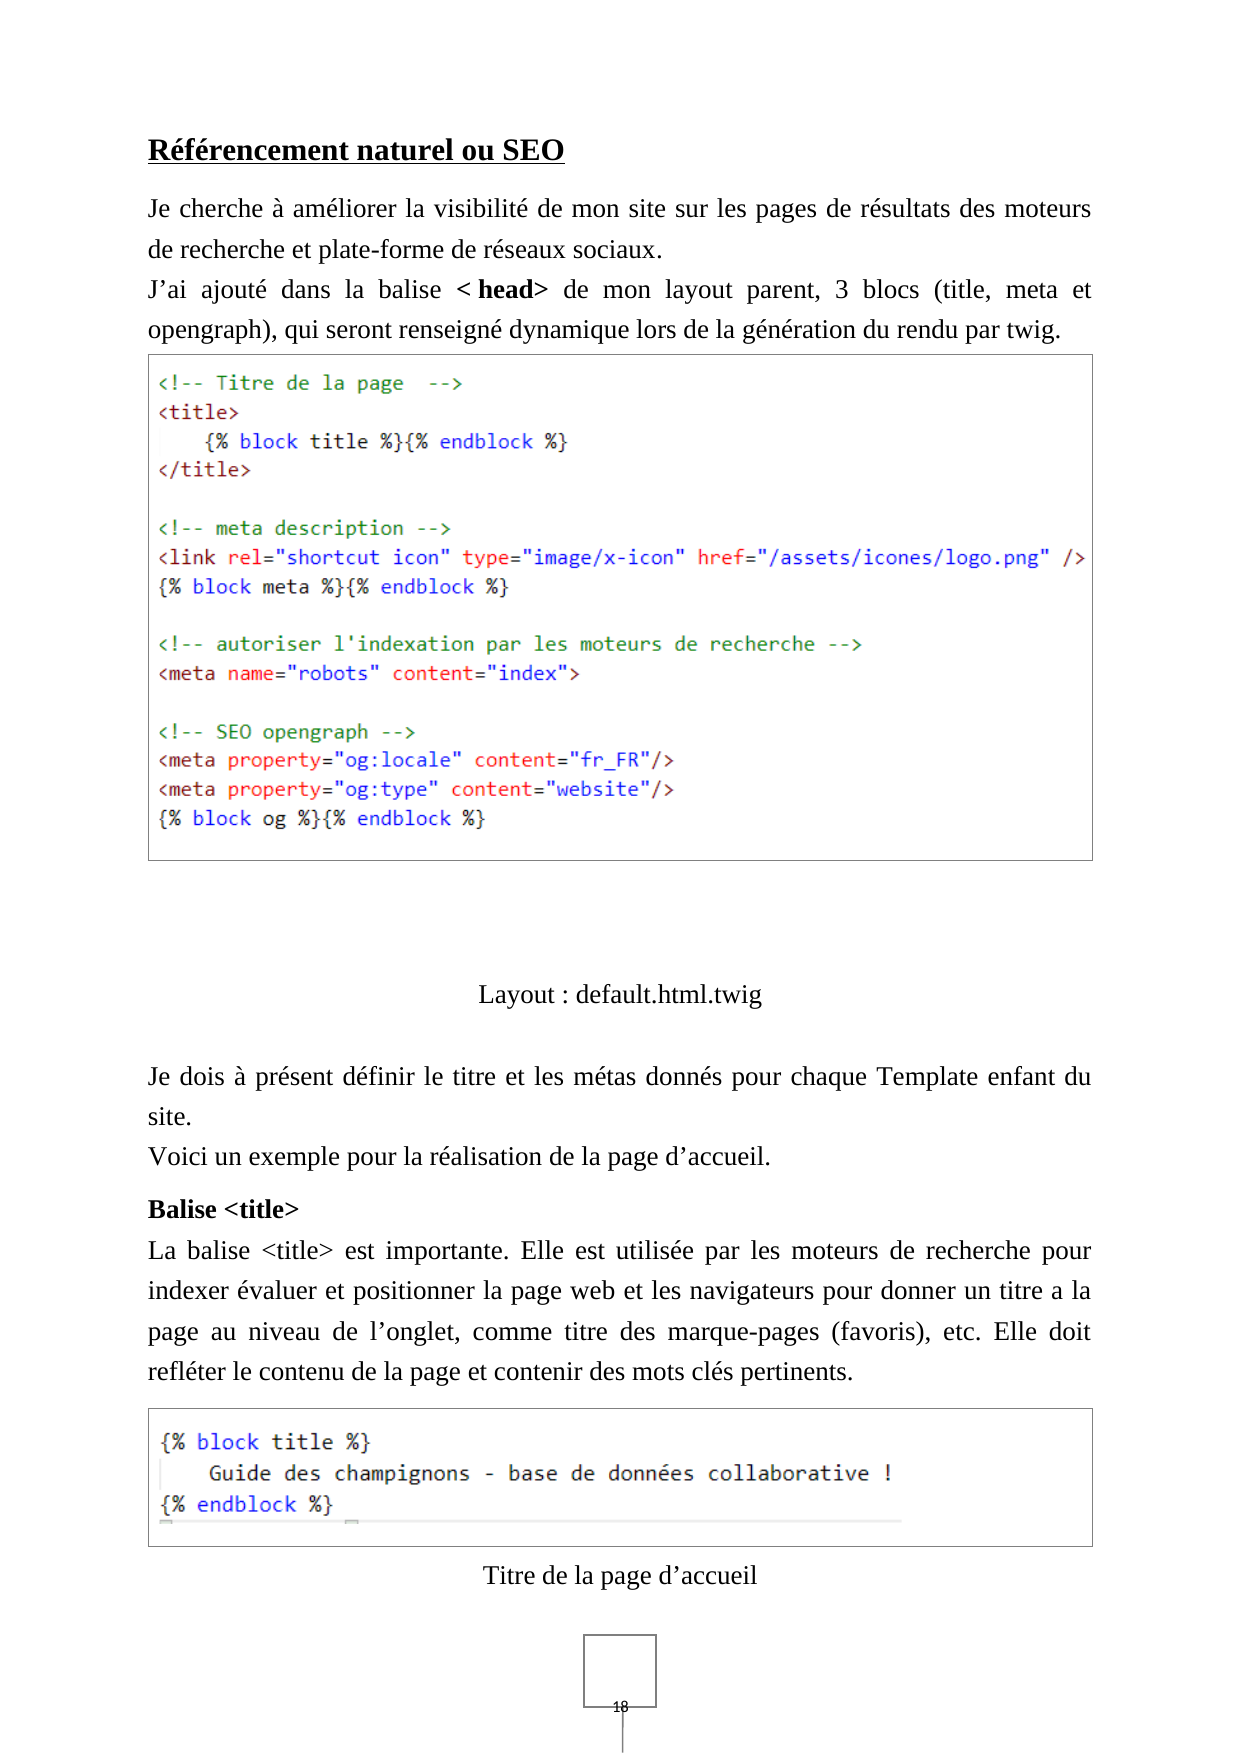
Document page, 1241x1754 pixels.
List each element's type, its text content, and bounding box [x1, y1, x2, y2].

text Balise <title> [148, 1193, 1092, 1224]
text La balise <title> est importante. Elle est utilisée par les moteurs de recherche pour indexer évaluer et positionner la page web et les navigateurs pour donner un titre a la page au niveau de l’onglet, comme titre des marque-pages (favoris), etc. Elle doit refléter le contenu de la page et contenir des mots clés pertinents. [148, 1234, 1092, 1386]
text Layout : default.html.twig [148, 978, 1092, 1009]
picture [159, 1421, 902, 1524]
picture [159, 367, 1088, 838]
table_header [149, 355, 1092, 860]
text Référencement naturel ou SEO [148, 131, 1092, 167]
text Je cherche à améliorer la visibilité de mon site sur les pages de résultats des moteurs de recherche et plate-forme de réseaux sociaux. [148, 192, 1092, 264]
text J’ai ajouté dans la balise < head> de mon layout parent, 3 blocs (title, meta et opengraph), qui seront renseigné dynamique lors de la génération du rendu par twig. [148, 273, 1092, 345]
table_header [149, 1409, 1092, 1546]
text Je dois à présent définir le titre et les métas donnés pour chaque Template enfant du site. [148, 1060, 1092, 1131]
text Titre de la page d’accueil [148, 1559, 1092, 1590]
text Voici un exemple pour la réalisation de la page d’accueil. [148, 1141, 1092, 1172]
